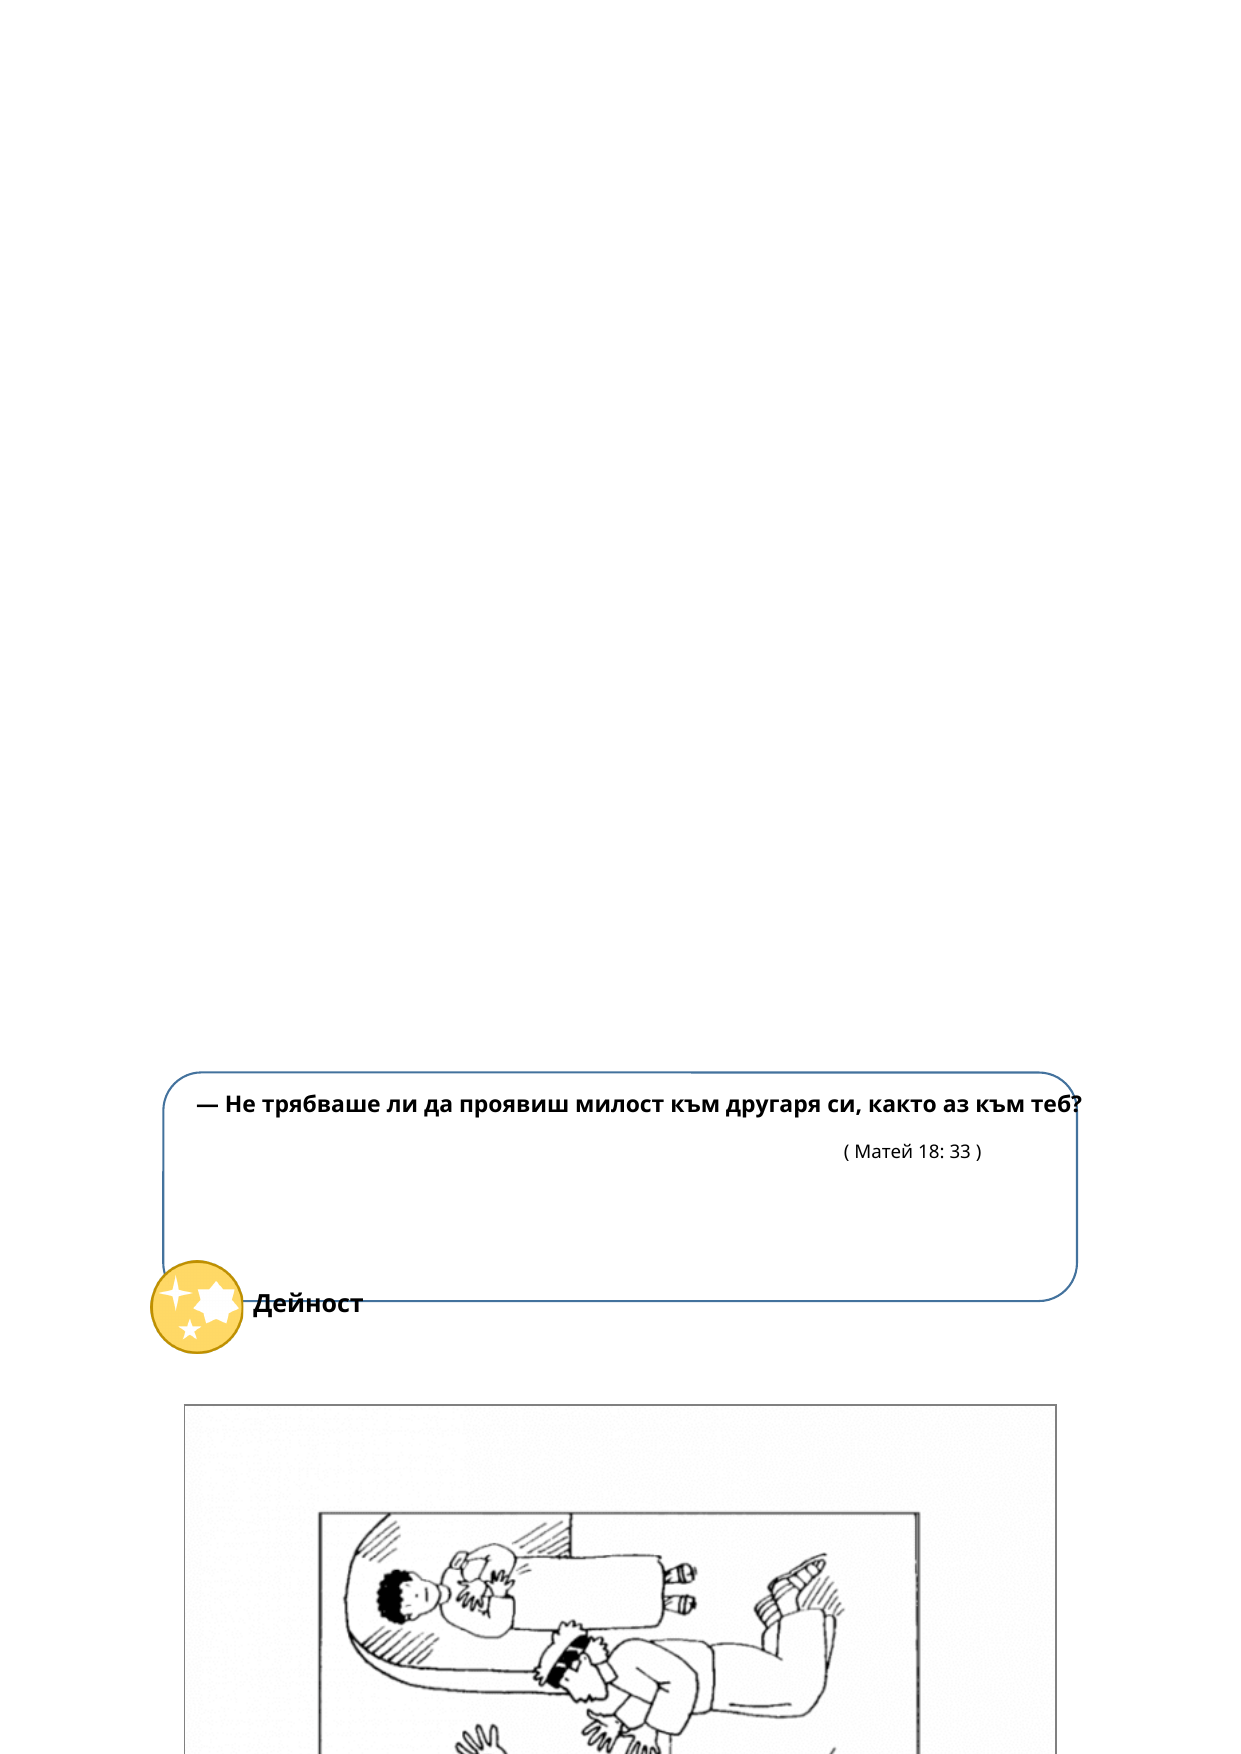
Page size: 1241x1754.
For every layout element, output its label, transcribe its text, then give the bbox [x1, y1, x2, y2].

picture [150, 1260, 244, 1354]
text — Не трябваше ли да проявиш милост към другаря си, както аз към теб? [150, 1088, 1090, 1119]
picture [185, 1406, 1055, 1754]
text ( Матей 18: 33 ) [150, 1138, 1090, 1163]
text Дейност [244, 1286, 1090, 1320]
